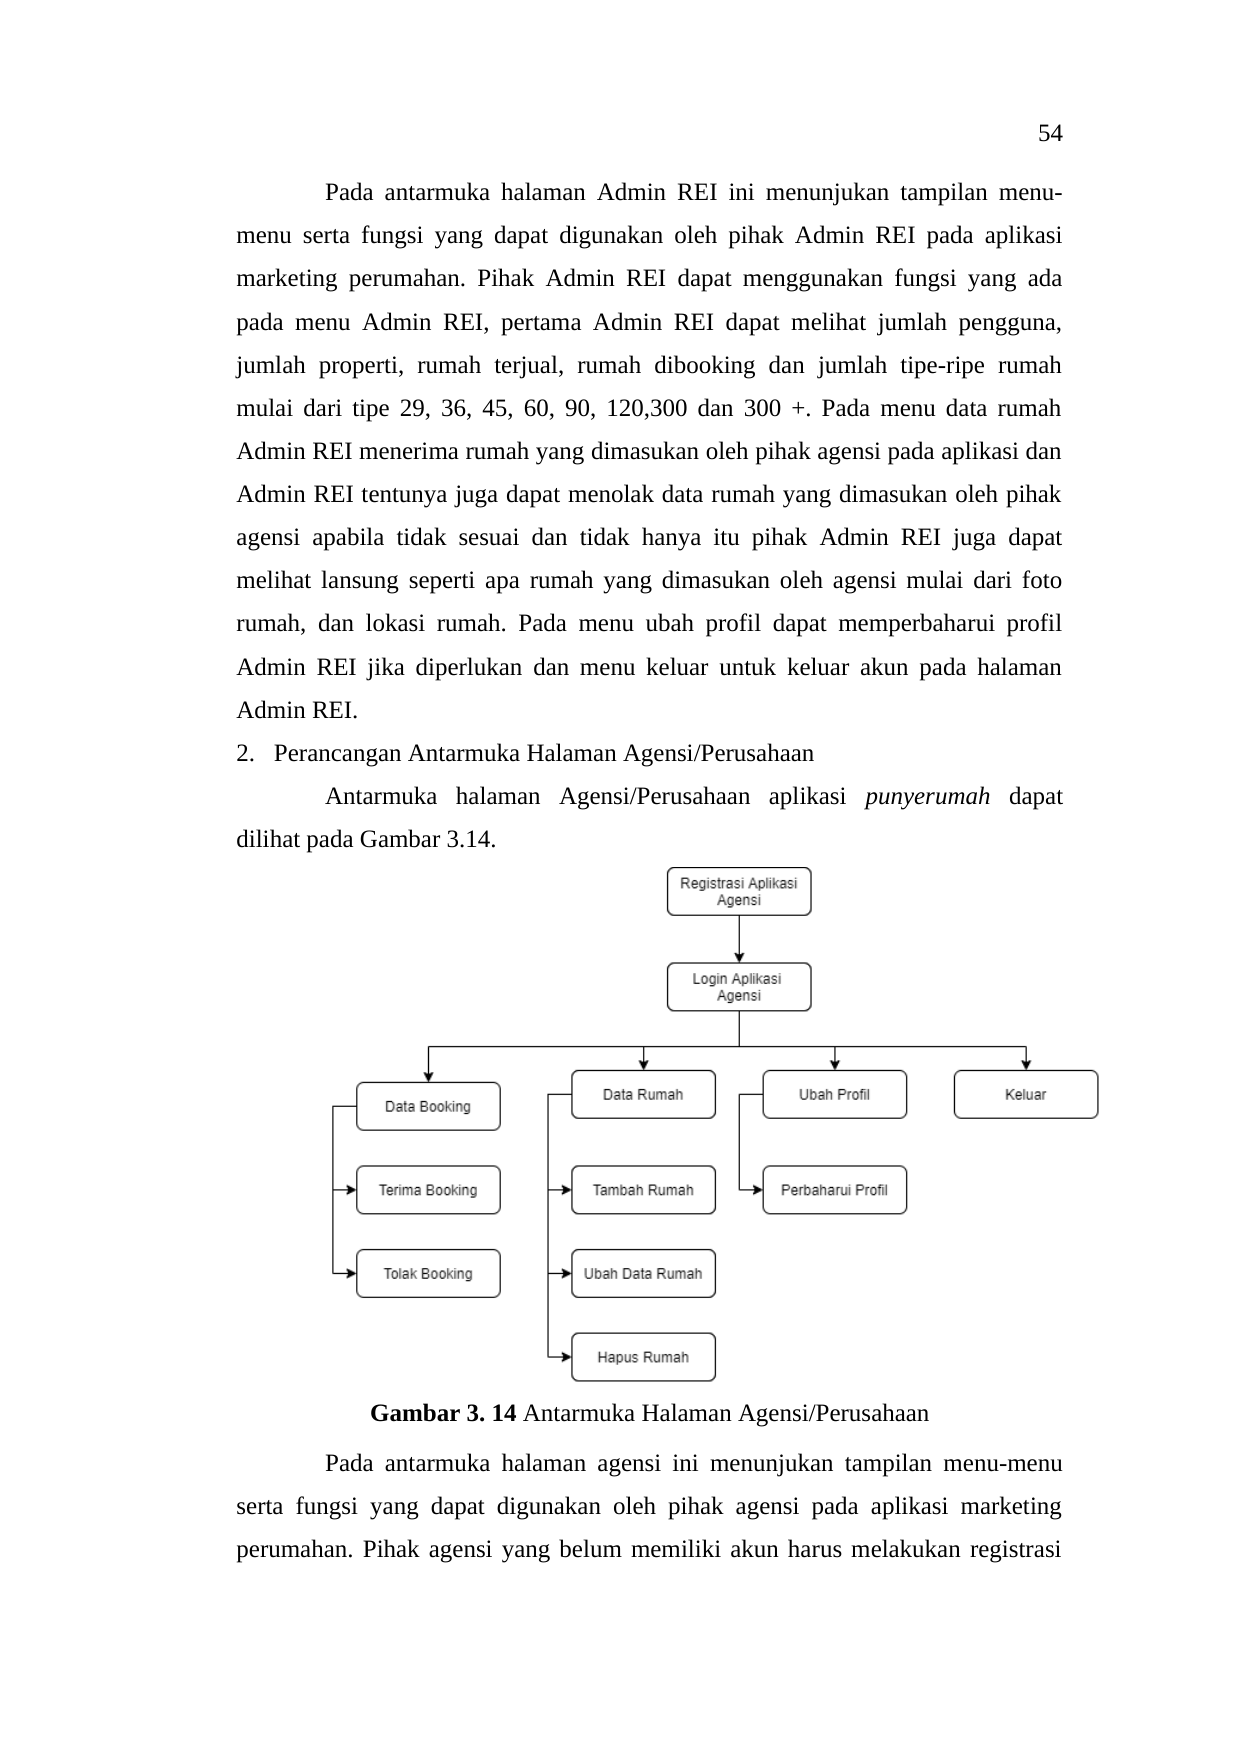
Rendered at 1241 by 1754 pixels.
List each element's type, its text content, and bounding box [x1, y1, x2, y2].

text Gambar 3. 14 Antarmuka Halaman Agensi/Perusahaan [236, 1398, 1063, 1427]
text Pada antarmuka halaman Admin REI ini menunjukan tampilan menu-menu serta fungsi yang dapat digunakan oleh pihak Admin REI pada aplikasi marketing perumahan. Pihak Admin REI dapat menggunakan fungsi yang ada pada menu Admin REI, pertama Admin REI dapat melihat jumlah pengguna, jumlah properti, rumah terjual, rumah dibooking dan jumlah tipe-ripe rumah mulai dari tipe 29, 36, 45, 60, 90, 120,300 dan 300 +. Pada menu data rumah Admin REI menerima rumah yang dimasukan oleh pihak agensi pada aplikasi dan Admin REI tentunya juga dapat menolak data rumah yang dimasukan oleh pihak agensi apabila tidak sesuai dan tidak hanya itu pihak Admin REI juga dapat melihat lansung seperti apa rumah yang dimasukan oleh agensi mulai dari foto rumah, dan lokasi rumah. Pada menu ubah profil dapat memperbaharui profil Admin REI jika diperlukan dan menu keluar untuk keluar akun pada halaman Admin REI. [236, 177, 1063, 723]
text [236, 1448, 1063, 1563]
picture [325, 867, 1101, 1384]
text Antarmuka halaman Agensi/Perusahaan aplikasi punyerumah dapat dilihat pada Gambar 3.14. [236, 781, 1063, 853]
list Perancangan Antarmuka Halaman Agensi/Perusahaan [236, 738, 1063, 767]
